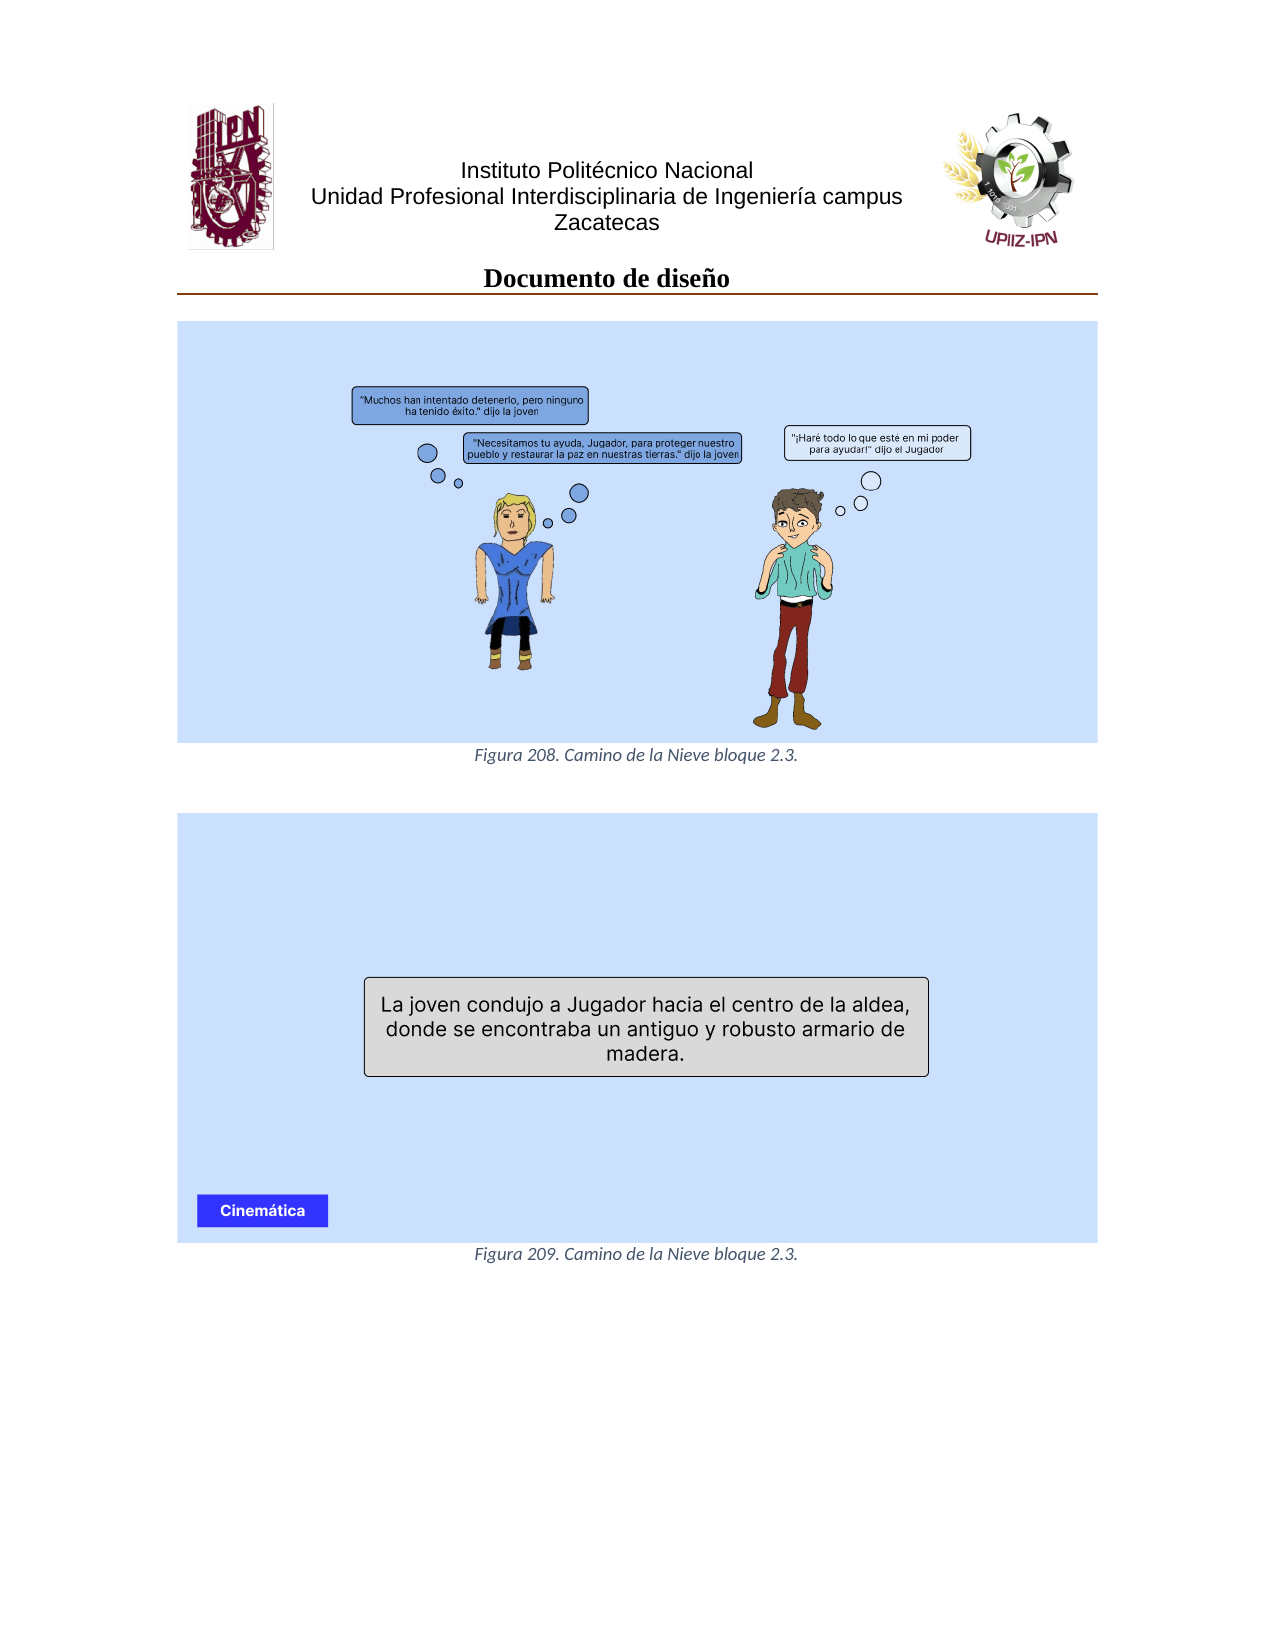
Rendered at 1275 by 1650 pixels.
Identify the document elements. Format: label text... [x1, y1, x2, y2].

picture [936, 103, 1083, 253]
picture [177, 813, 1098, 1243]
picture [188, 103, 274, 250]
text Figura 209. Camino de la Nieve bloque 2.3. [177, 1243, 1098, 1265]
picture [177, 321, 1098, 743]
text Figura 208. Camino de la Nieve bloque 2.3. [177, 743, 1098, 766]
